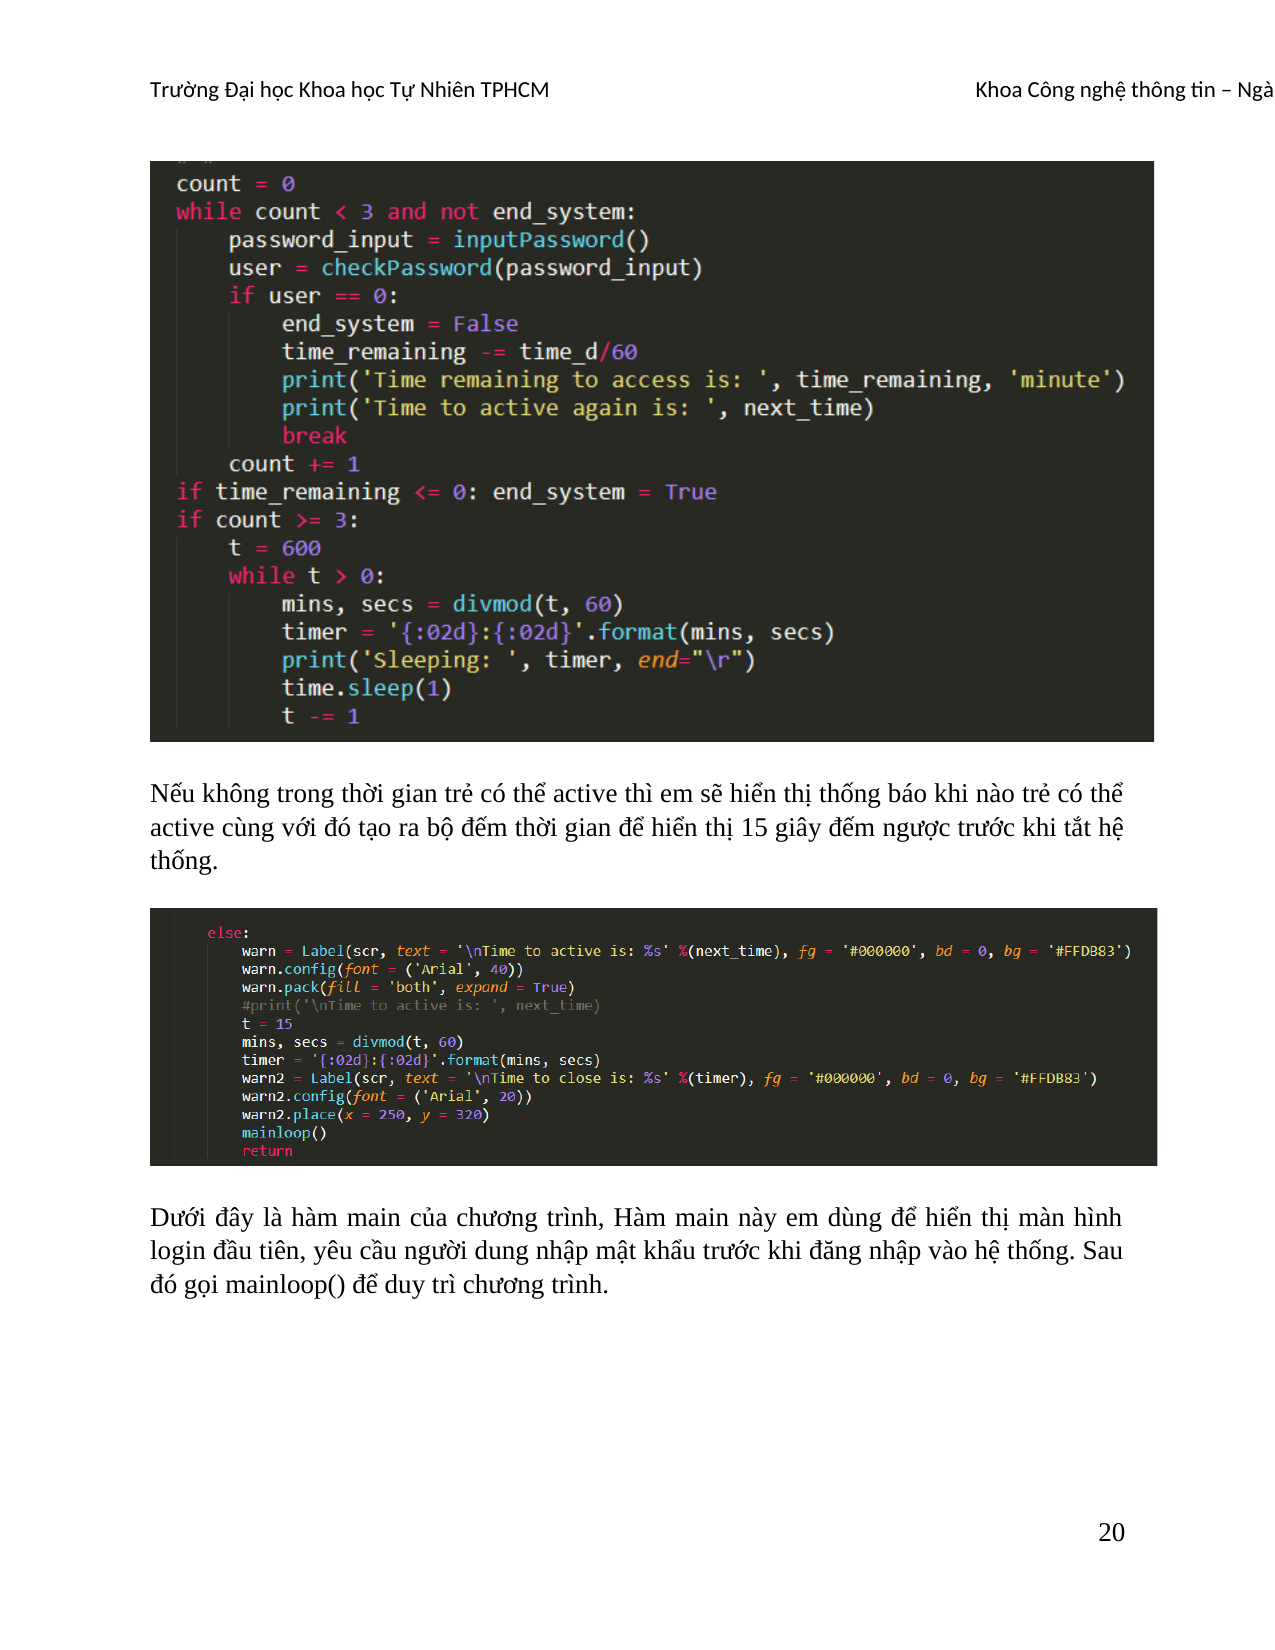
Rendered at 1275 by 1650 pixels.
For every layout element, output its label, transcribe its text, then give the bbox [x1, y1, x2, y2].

list Dưới đây là hàm main của chương trình, Hàm main này em dùng để hiển thị màn hình login đầu tiên, yêu cầu người dung nhập mật khẩu trước khi đăng nhập vào hệ thống. Sau đó gọi mainloop() để duy trì chương trình. [150, 1266, 1125, 1299]
list Nếu không trong thời gian trẻ có thể active thì em sẽ hiển thị thống báo khi nào trẻ có thể active cùng với đó tạo ra bộ đếm thời gian để hiển thị 15 giây đếm ngược trước khi tắt hệ thống. [150, 842, 1125, 876]
picture [150, 161, 1155, 742]
picture [150, 908, 1158, 1166]
